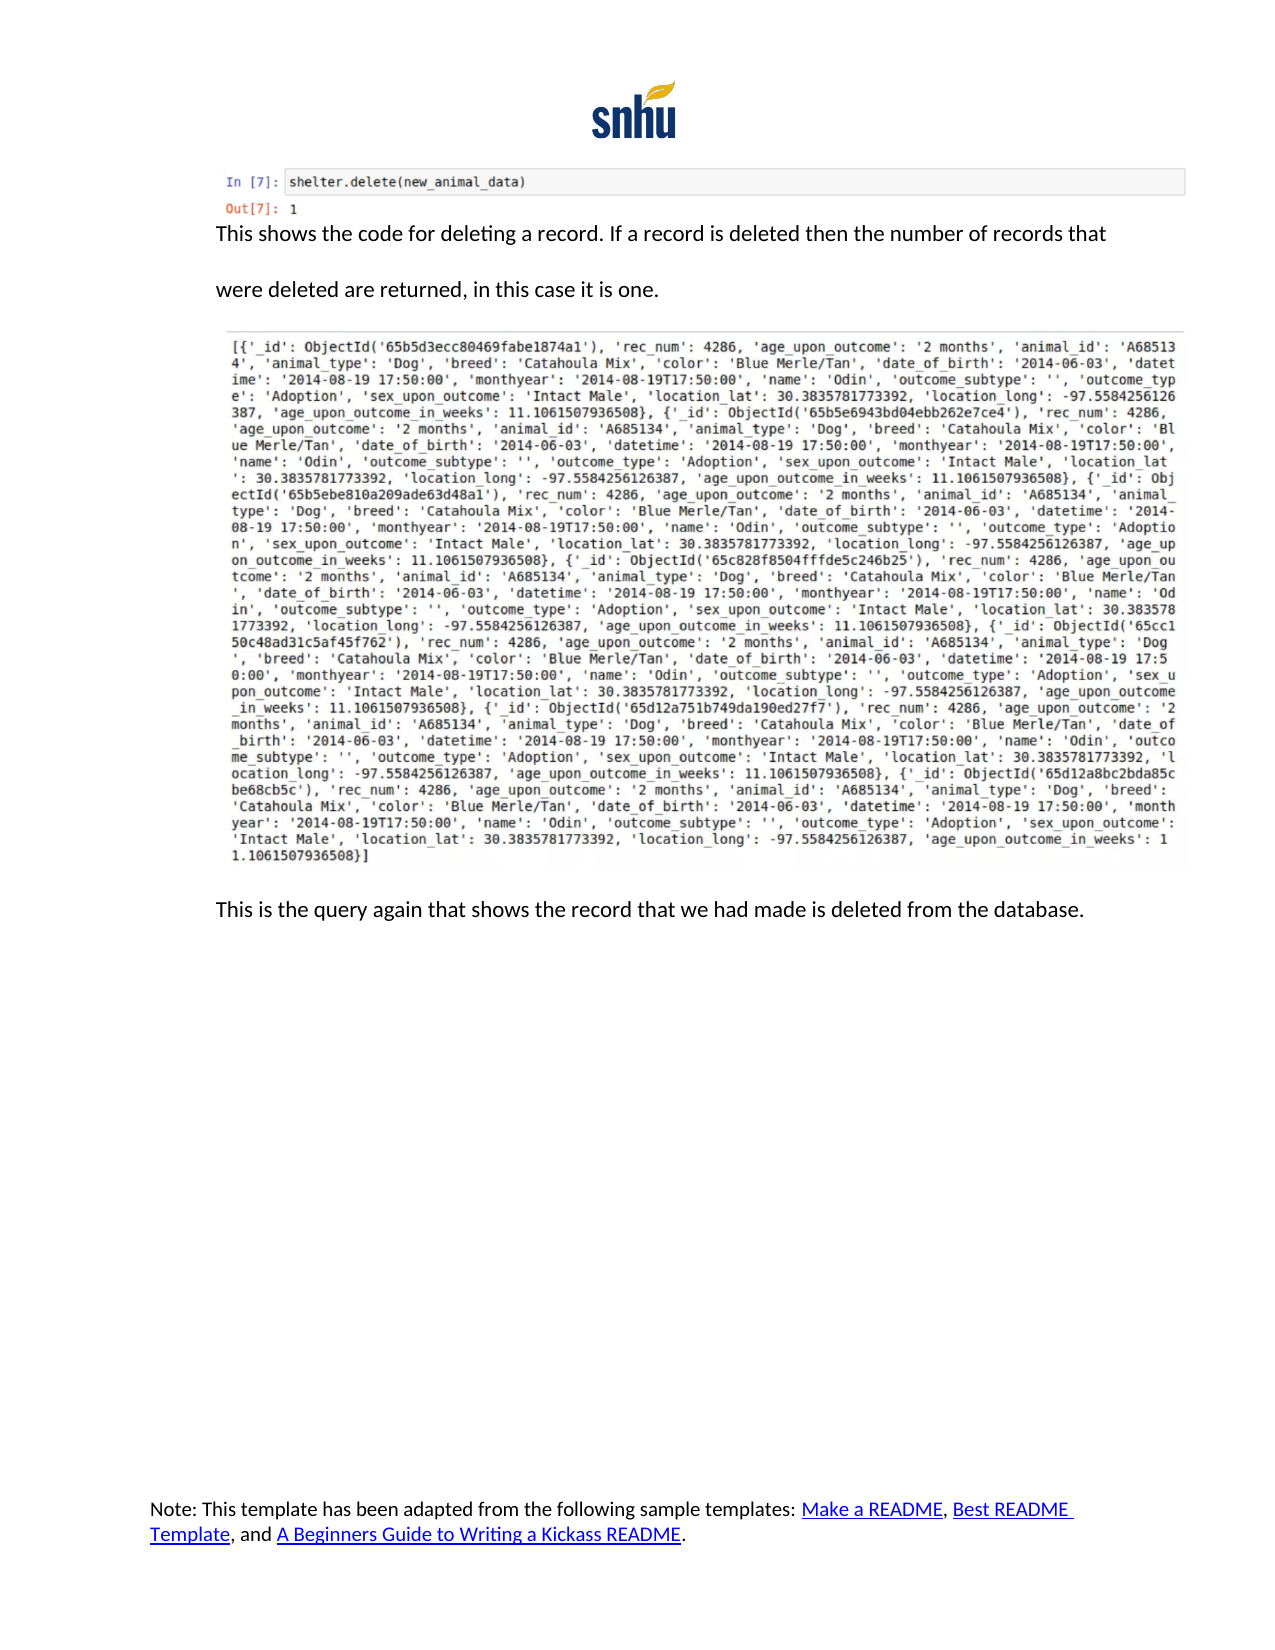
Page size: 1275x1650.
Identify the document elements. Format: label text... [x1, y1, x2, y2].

text This shows the code for deleting a record. If a record is deleted then the number of records that were deleted are returned, in this case it is one. [216, 220, 1125, 303]
picture [215, 167, 1190, 220]
picture [573, 75, 702, 147]
picture [215, 331, 1190, 867]
text This is the query again that shows the record that we had made is deleted from the database. [150, 895, 1125, 923]
